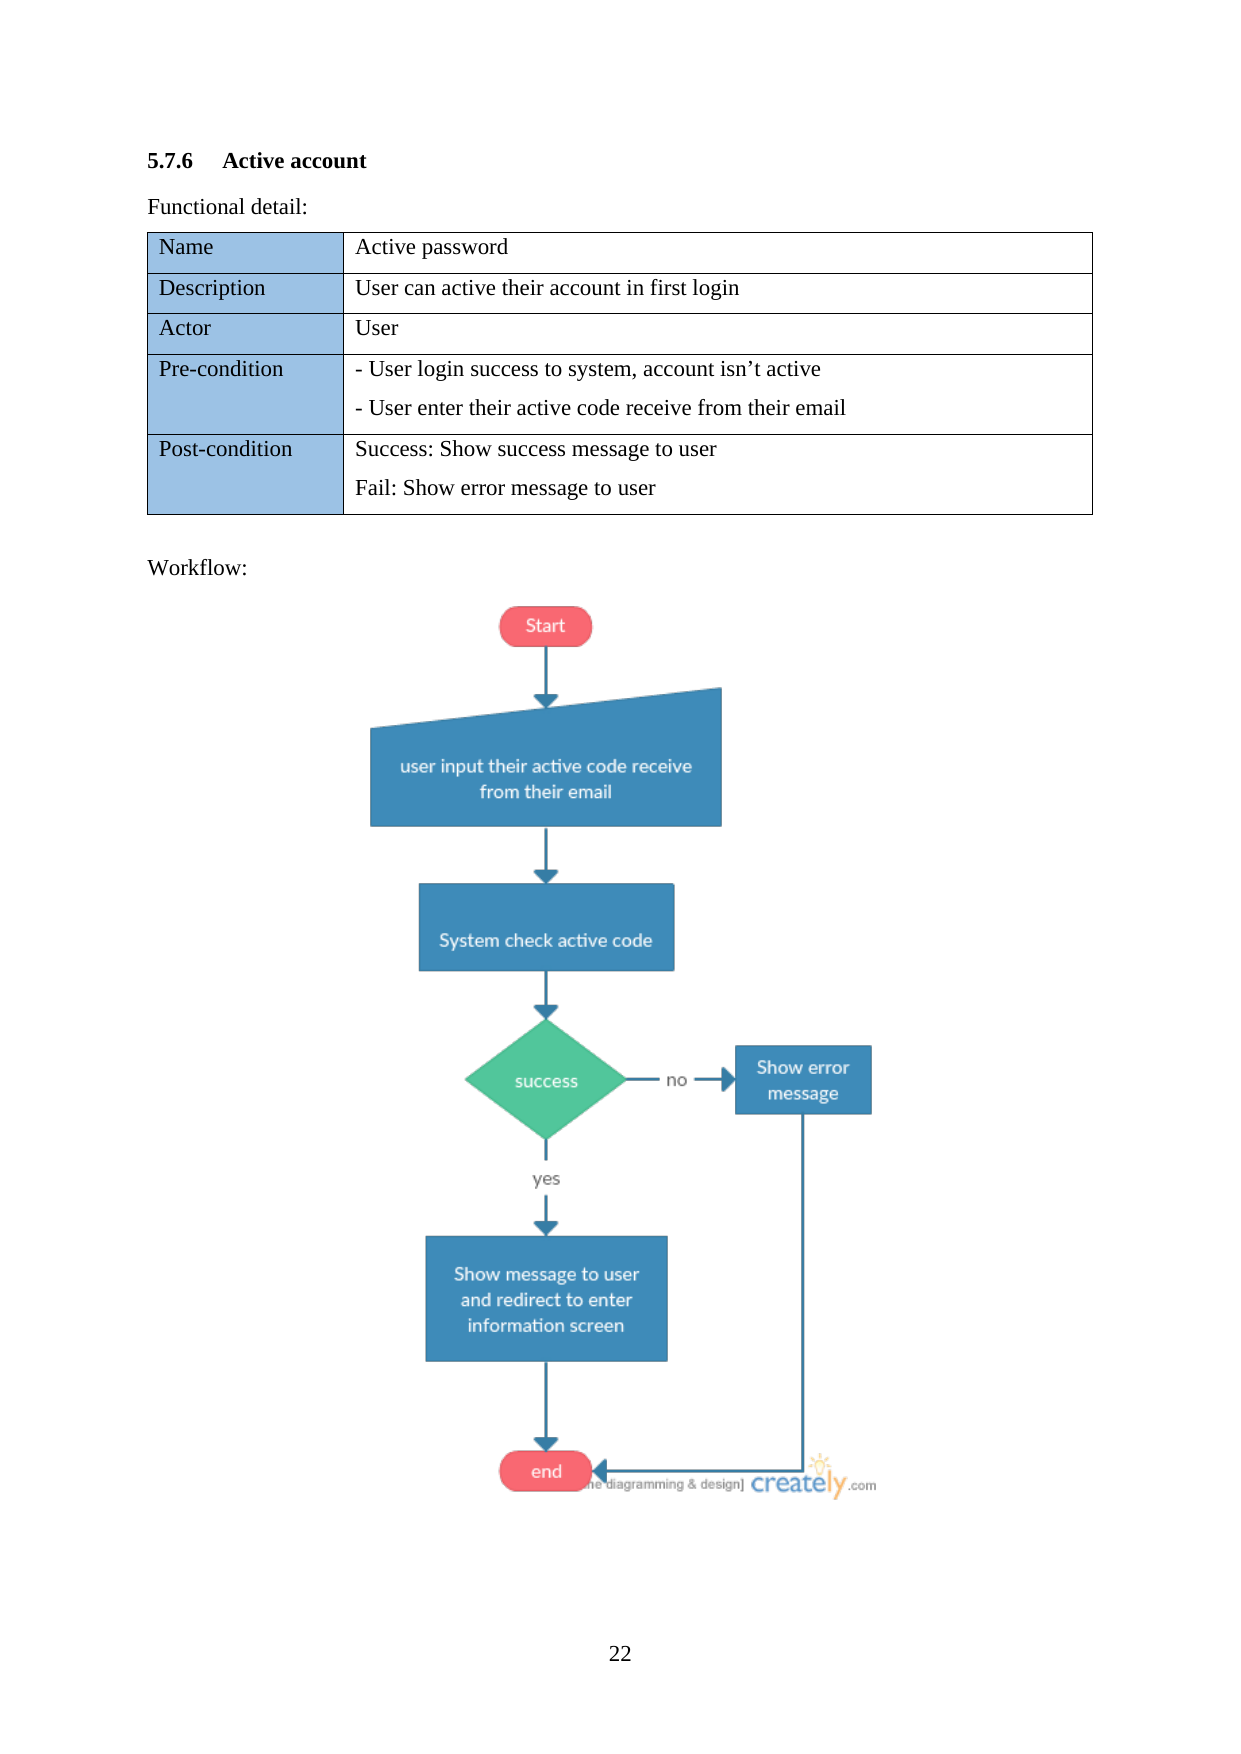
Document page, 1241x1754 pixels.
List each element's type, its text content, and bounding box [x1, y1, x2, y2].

text Workflow: [147, 554, 1093, 581]
table_header Name [148, 233, 343, 273]
table_cell Description [148, 274, 343, 313]
subtitle Active account [147, 147, 1093, 173]
table_cell Success: Show success message to user Fail: Show error message to user [344, 435, 1092, 514]
table_cell Post-condition [148, 435, 343, 514]
table_cell User can active their account in first login [344, 274, 1092, 313]
text Functional detail: [147, 193, 1093, 219]
table_header Active password [344, 233, 1092, 273]
picture [357, 593, 884, 1505]
table_cell Actor [148, 314, 343, 354]
table_cell - User login success to system, account isn’t active - User enter their active code receive from their email [344, 355, 1092, 434]
table_cell Pre-condition [148, 355, 343, 434]
table_cell User [344, 314, 1092, 354]
